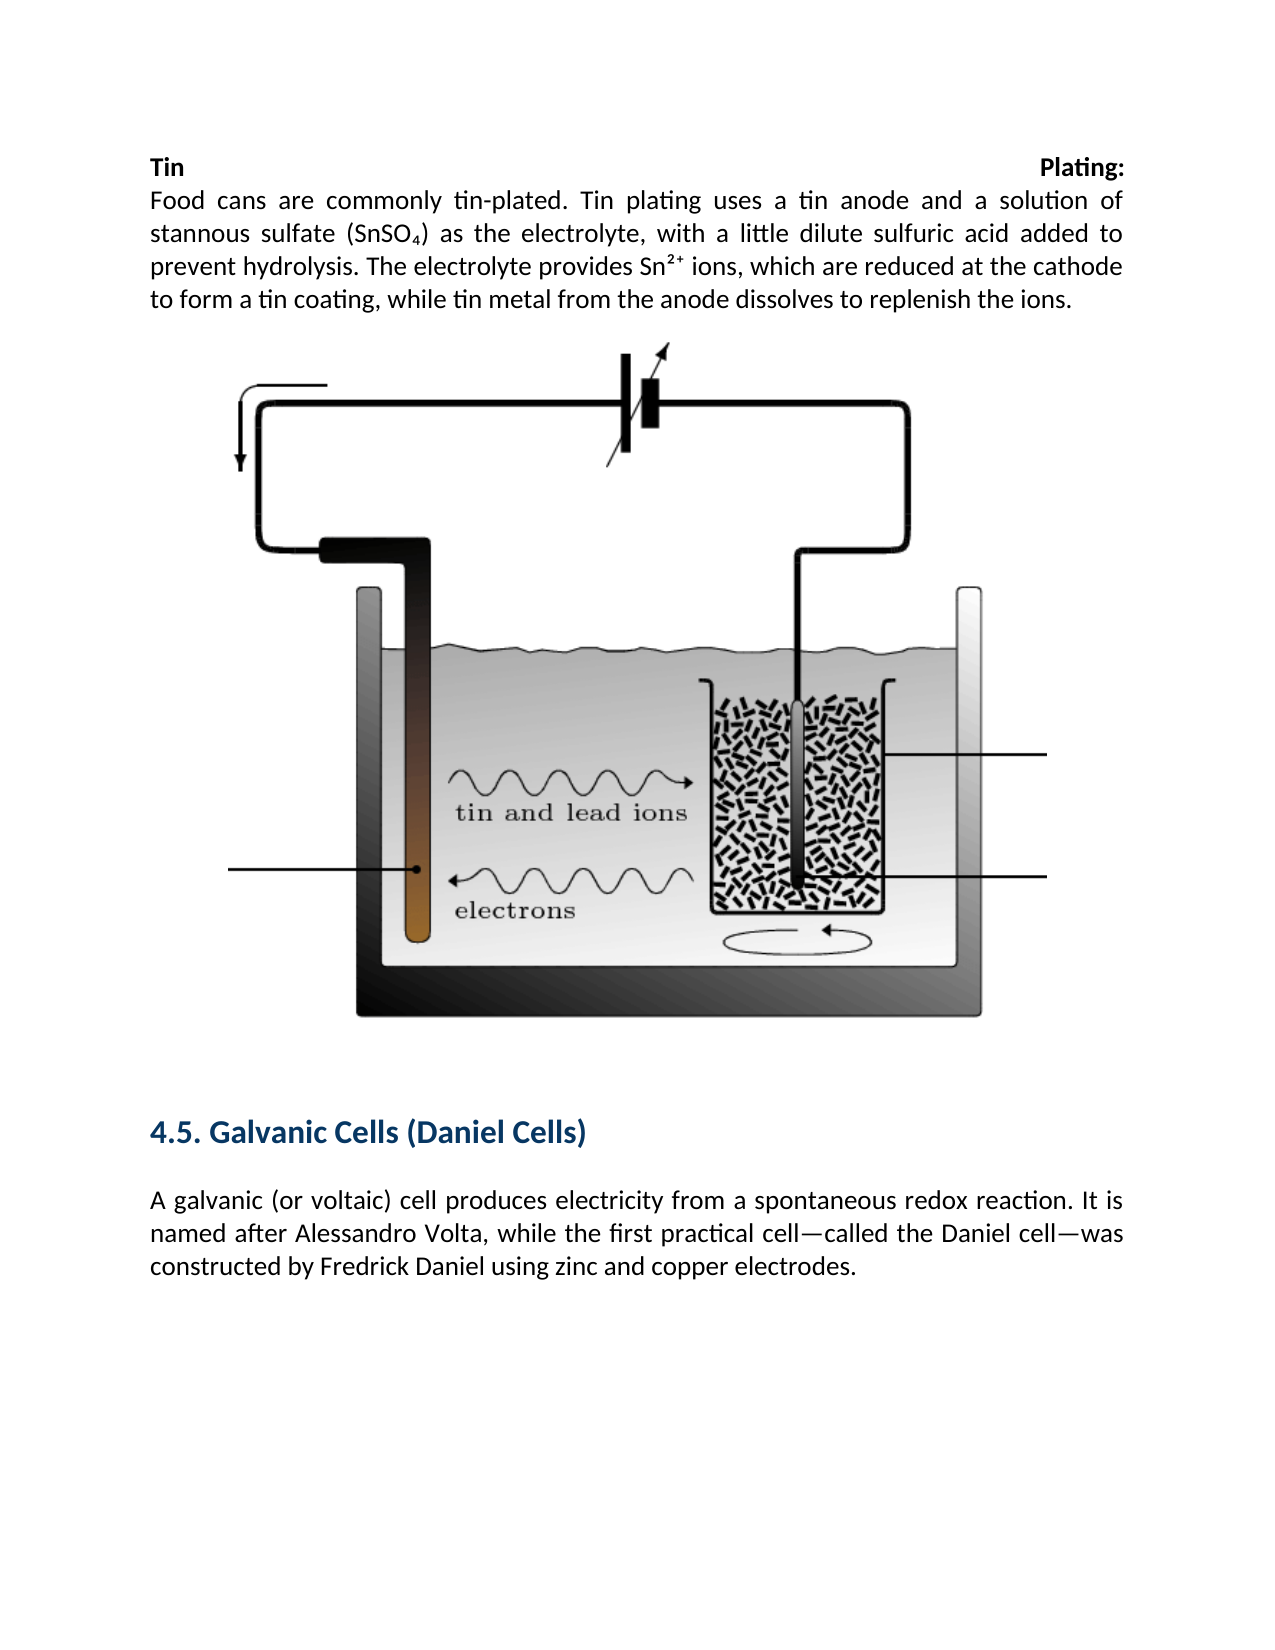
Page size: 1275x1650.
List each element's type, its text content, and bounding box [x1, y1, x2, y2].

text 4.5. Galvanic Cells (Daniel Cells) [150, 1111, 1125, 1152]
picture [228, 340, 1047, 1049]
text Tin Plating: Food cans are commonly tin-plated. Tin plating uses a tin anode and a solution of stannous sulfate (SnSO₄) as the electrolyte, with a little dilute sulfuric acid added to prevent hydrolysis. The electrolyte provides Sn²⁺ ions, which are reduced at the cathode to form a tin coating, while tin metal from the anode dissolves to replenish the ions. [150, 150, 1125, 315]
text A galvanic (or voltaic) cell produces electricity from a spontaneous redox reaction. It is named after Alessandro Volta, while the first practical cell—called the Daniel cell—was constructed by Fredrick Daniel using zinc and copper electrodes. [150, 1183, 1125, 1282]
